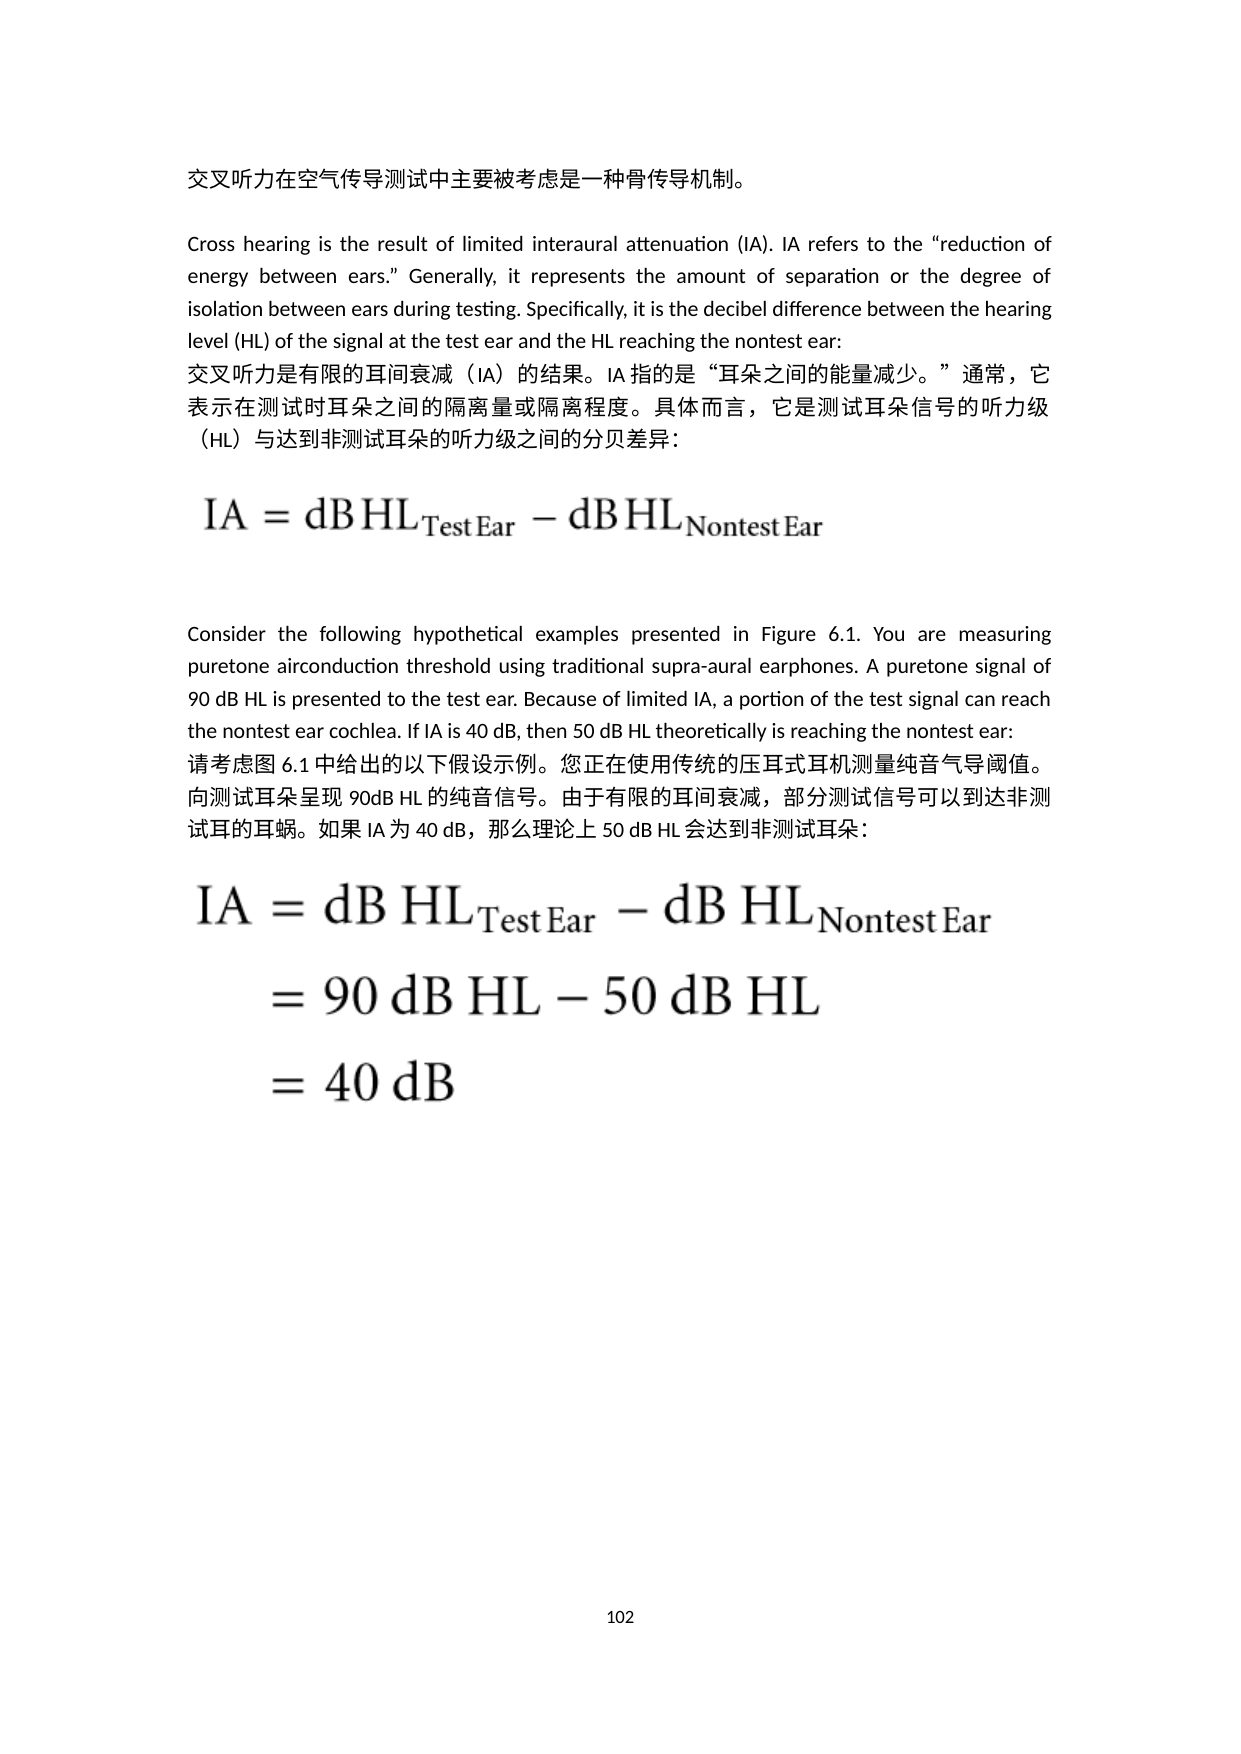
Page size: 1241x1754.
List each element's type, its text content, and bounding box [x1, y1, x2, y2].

text 交叉听力是有限的耳间衰减（IA）的结果。IA指的是“耳朵之间的能量减少。”通常，它表示在测试时耳朵之间的隔离量或隔离程度。具体而言，它是测试耳朵信号的听力级（HL）与达到非测试耳朵的听力级之间的分贝差异： [187, 357, 1053, 454]
picture [187, 877, 1000, 1118]
text Cross hearing is the result of limited interaural attenuation (IA). IA refers to the “reduction of energy between ears.” Generally, it represents the amount of separation or the degree of isolation between ears during testing. Speciﬁcally, it is the decibel difference between the hearing level (HL) of the signal at the test ear and the HL reaching the nontest ear: [187, 227, 1053, 357]
text Consider the following hypothetical examples presented in Figure 6.1. You are measuring puretone airconduction threshold using traditional supra-aural earphones. A puretone signal of 90 dB HL is presented to the test ear. Because of limited IA, a portion of the test signal can reach the nontest ear cochlea. If IA is 40 dB, then 50 dB HL theoretically is reaching the nontest ear: [187, 617, 1053, 747]
text 请考虑图6.1中给出的以下假设示例。您正在使用传统的压耳式耳机测量纯音气导阈值。向测试耳朵呈现90dB HL的纯音信号。由于有限的耳间衰减，部分测试信号可以到达非测试耳的耳蜗。如果IA为40 dB，那么理论上50 dB HL会达到非测试耳朵： [187, 747, 1053, 844]
picture [187, 487, 836, 562]
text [187, 162, 1053, 194]
